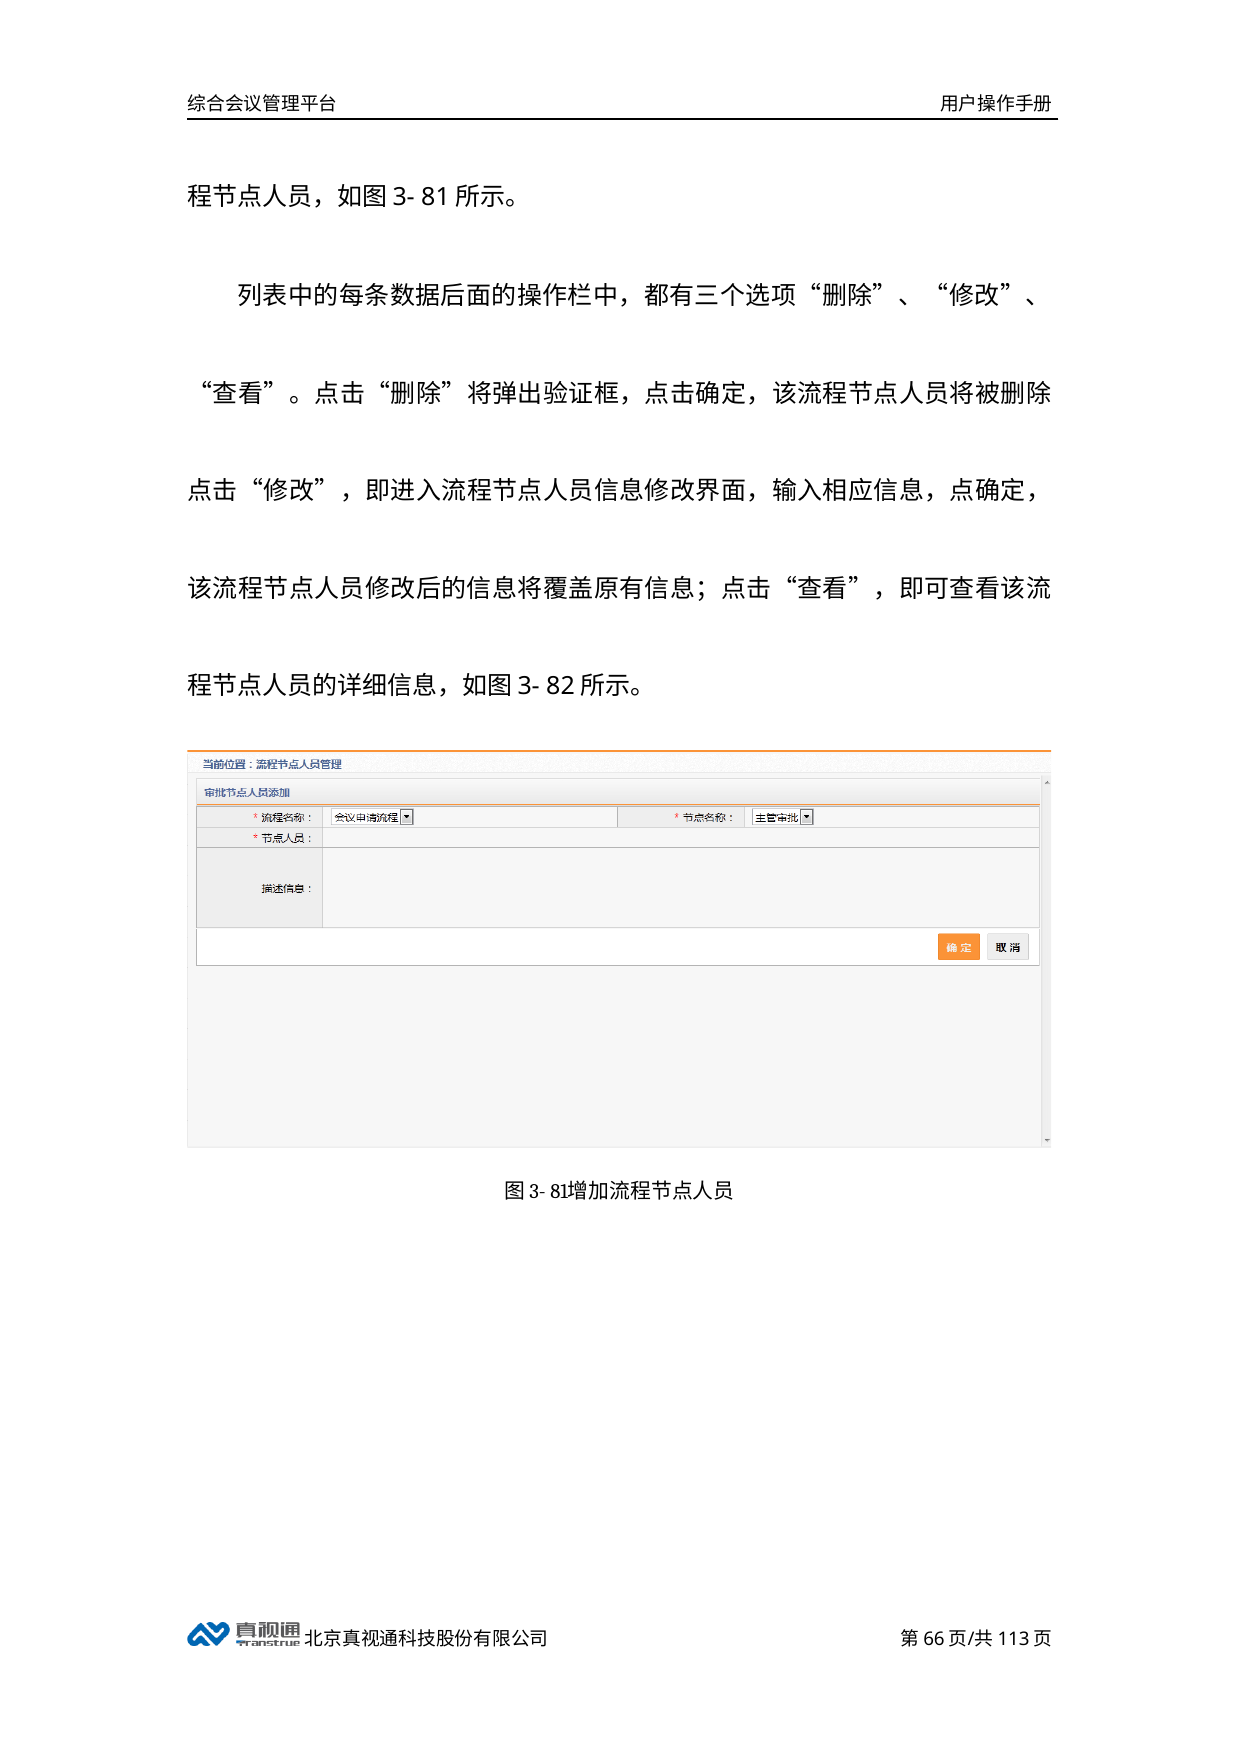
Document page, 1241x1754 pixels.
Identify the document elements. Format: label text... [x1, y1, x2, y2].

picture [187, 750, 1052, 1148]
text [187, 162, 1051, 227]
picture [187, 1622, 300, 1646]
